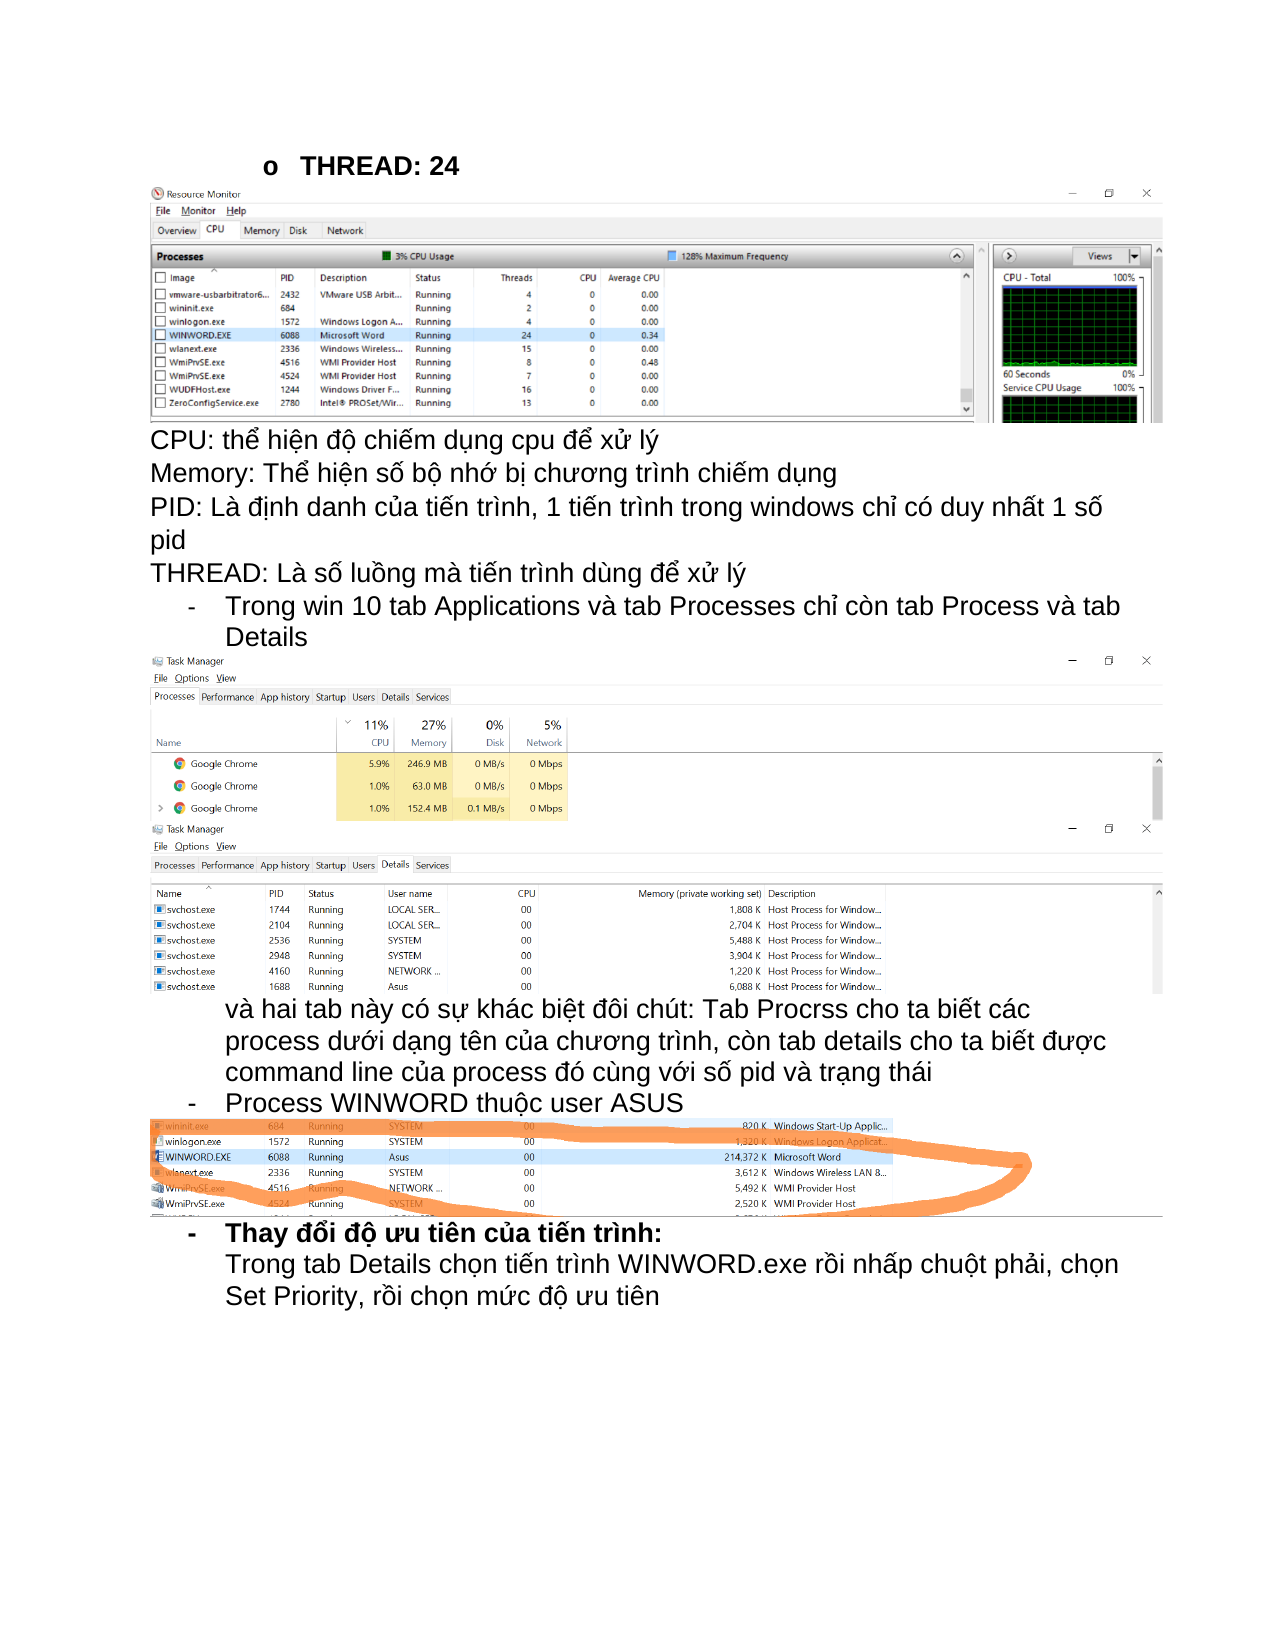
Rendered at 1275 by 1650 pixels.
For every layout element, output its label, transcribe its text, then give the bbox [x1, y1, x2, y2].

text PID: Là định danh của tiến trình, 1 tiến trình trong windows chỉ có duy nhất 1 số pid [150, 491, 1125, 555]
list THREAD: 24 [262, 150, 1125, 183]
list Process WINWORD thuộc user ASUS [187, 1087, 1125, 1118]
list Thay đổi độ ưu tiên của tiến trình: [187, 1217, 1125, 1248]
text và hai tab này có sự khác biệt đôi chút: Tab Procrss cho ta biết các process dưới dạng tên của chương trình, còn tab details cho ta biết được command line của process đó cùng với số pid và trạng thái [225, 994, 1125, 1087]
text Memory: Thể hiện số bộ nhớ bị chương trình chiếm dụng [150, 457, 1125, 489]
list Trong win 10 tab Applications và tab Processes chỉ còn tab Process và tab Details [187, 590, 1125, 652]
picture [150, 1118, 1163, 1217]
text CPU: thể hiện độ chiếm dụng cpu để xử lý [150, 424, 1125, 456]
text THREAD: Là số luồng mà tiến trình dùng để xử lý [150, 557, 1125, 588]
text Trong tab Details chọn tiến trình WINWORD.exe rồi nhấp chuột phải, chọn Set Priority, rồi chọn mức độ ưu tiên [225, 1248, 1125, 1311]
picture [150, 185, 1163, 423]
picture [150, 652, 1163, 994]
